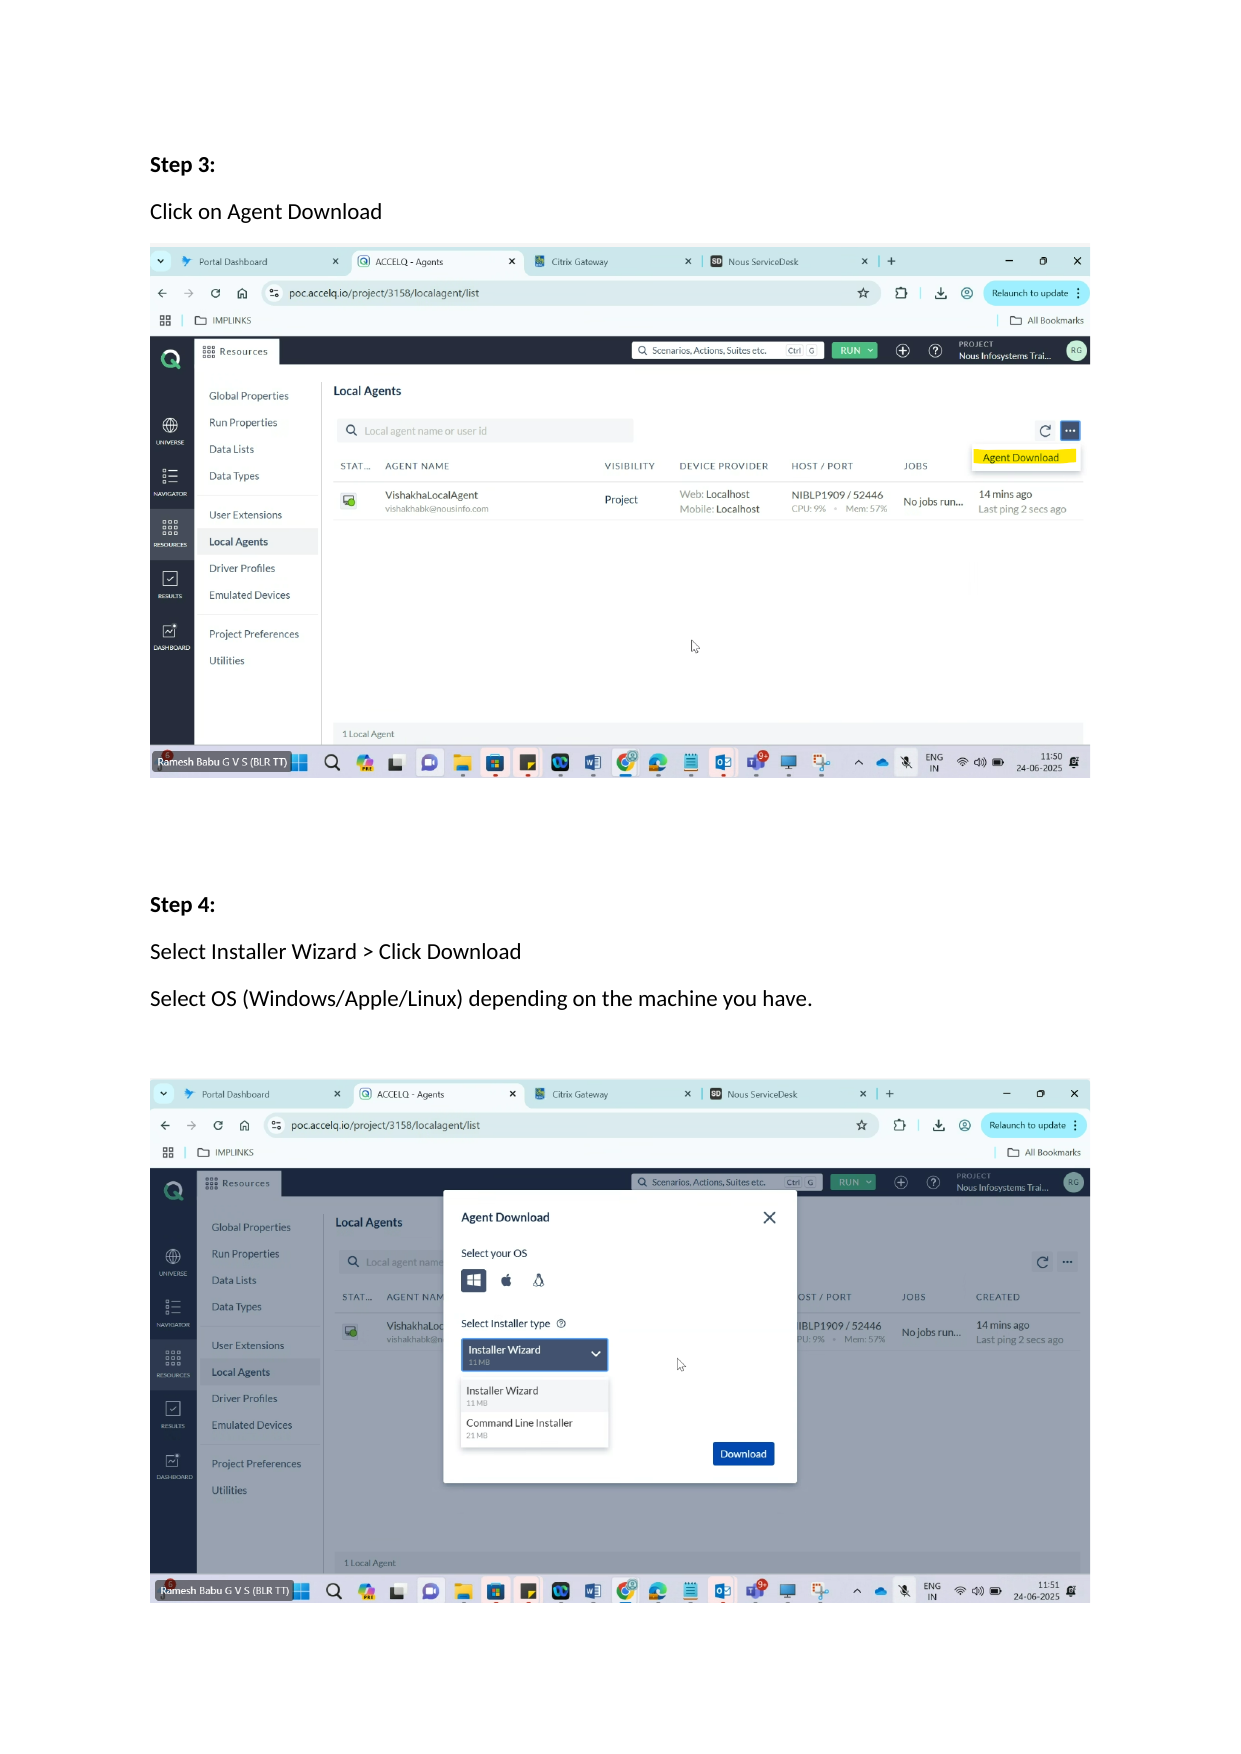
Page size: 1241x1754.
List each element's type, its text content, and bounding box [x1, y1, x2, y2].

text Select Installer Wizard > Click Download [150, 937, 1090, 966]
text Click on Agent Download [150, 197, 1090, 225]
text Select OS (Windows/Apple/Linux) depending on the machine you have. [150, 984, 1090, 1012]
picture [150, 243, 1091, 778]
text Step 4: [150, 891, 1090, 919]
picture [150, 1078, 1091, 1603]
text Step 3: [150, 150, 1090, 178]
